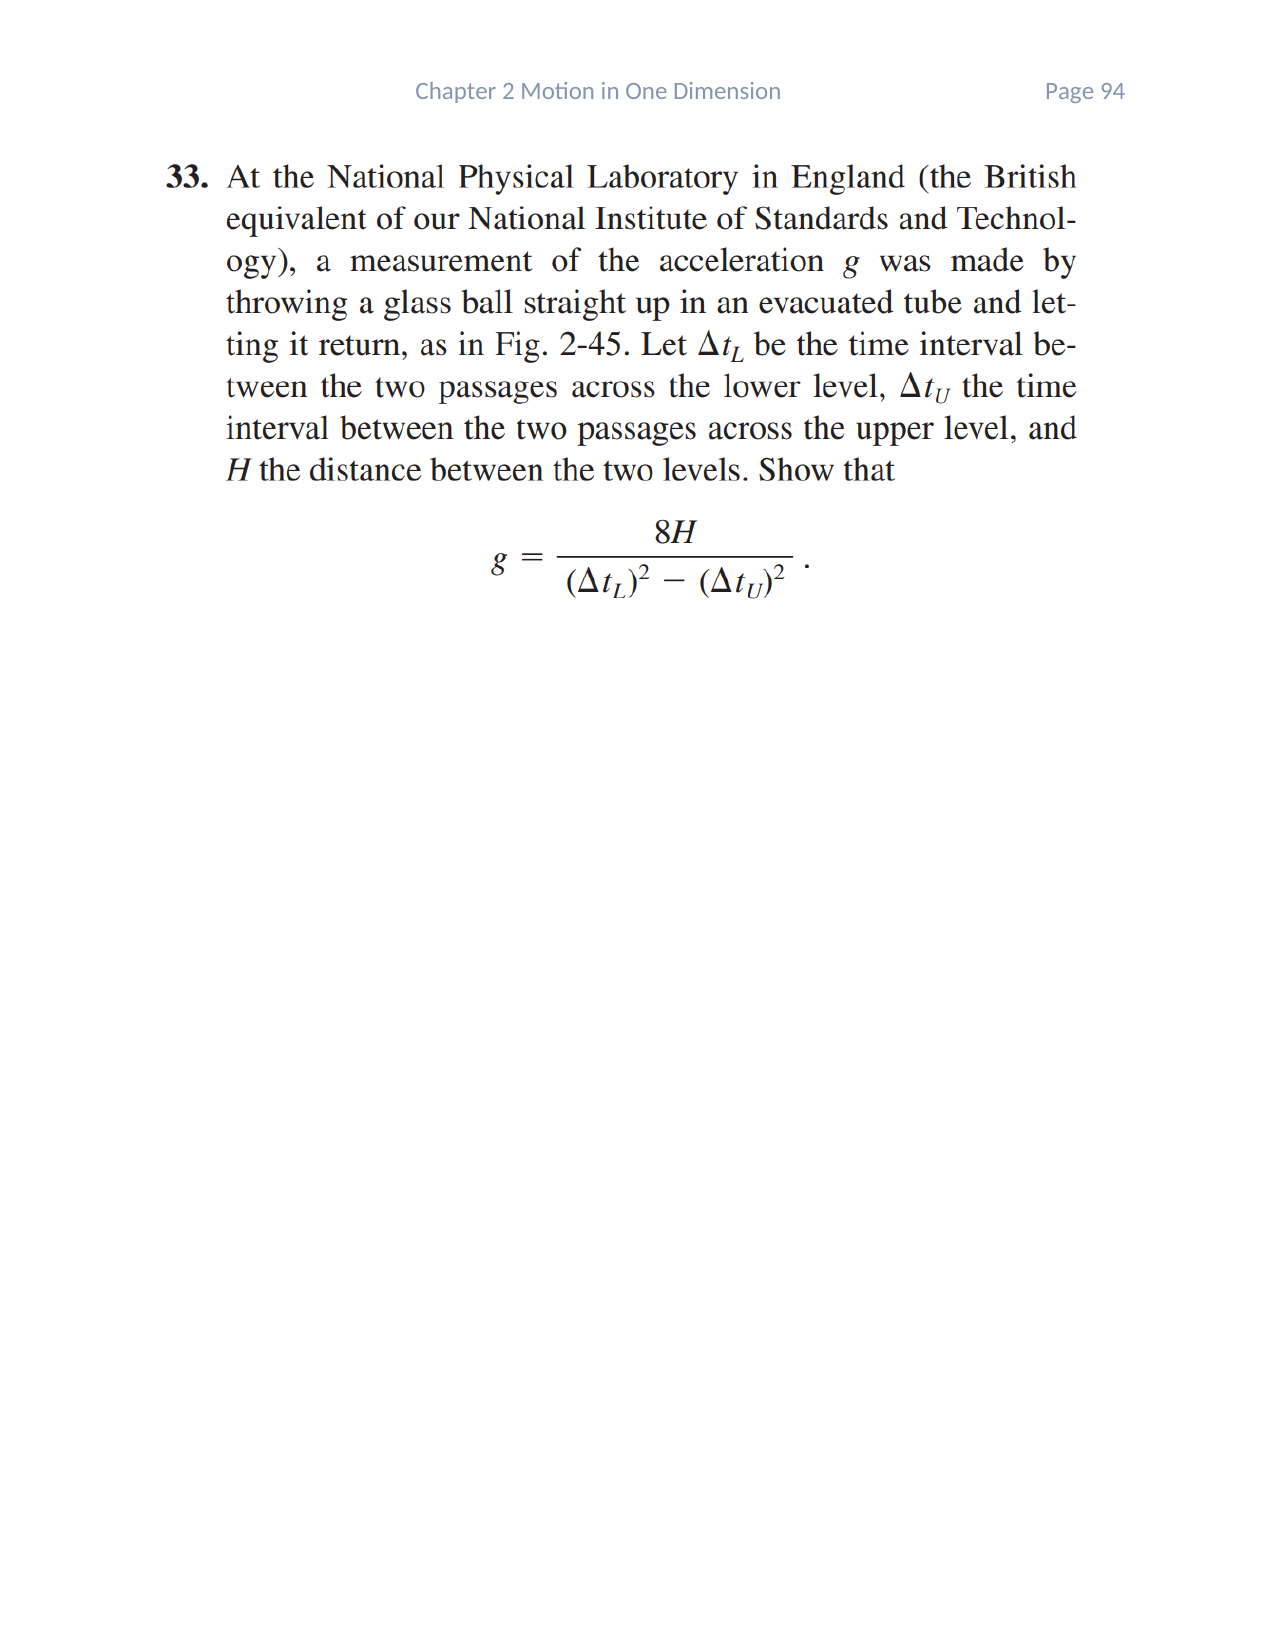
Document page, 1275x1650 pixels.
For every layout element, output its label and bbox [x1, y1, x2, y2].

picture [135, 150, 1110, 617]
